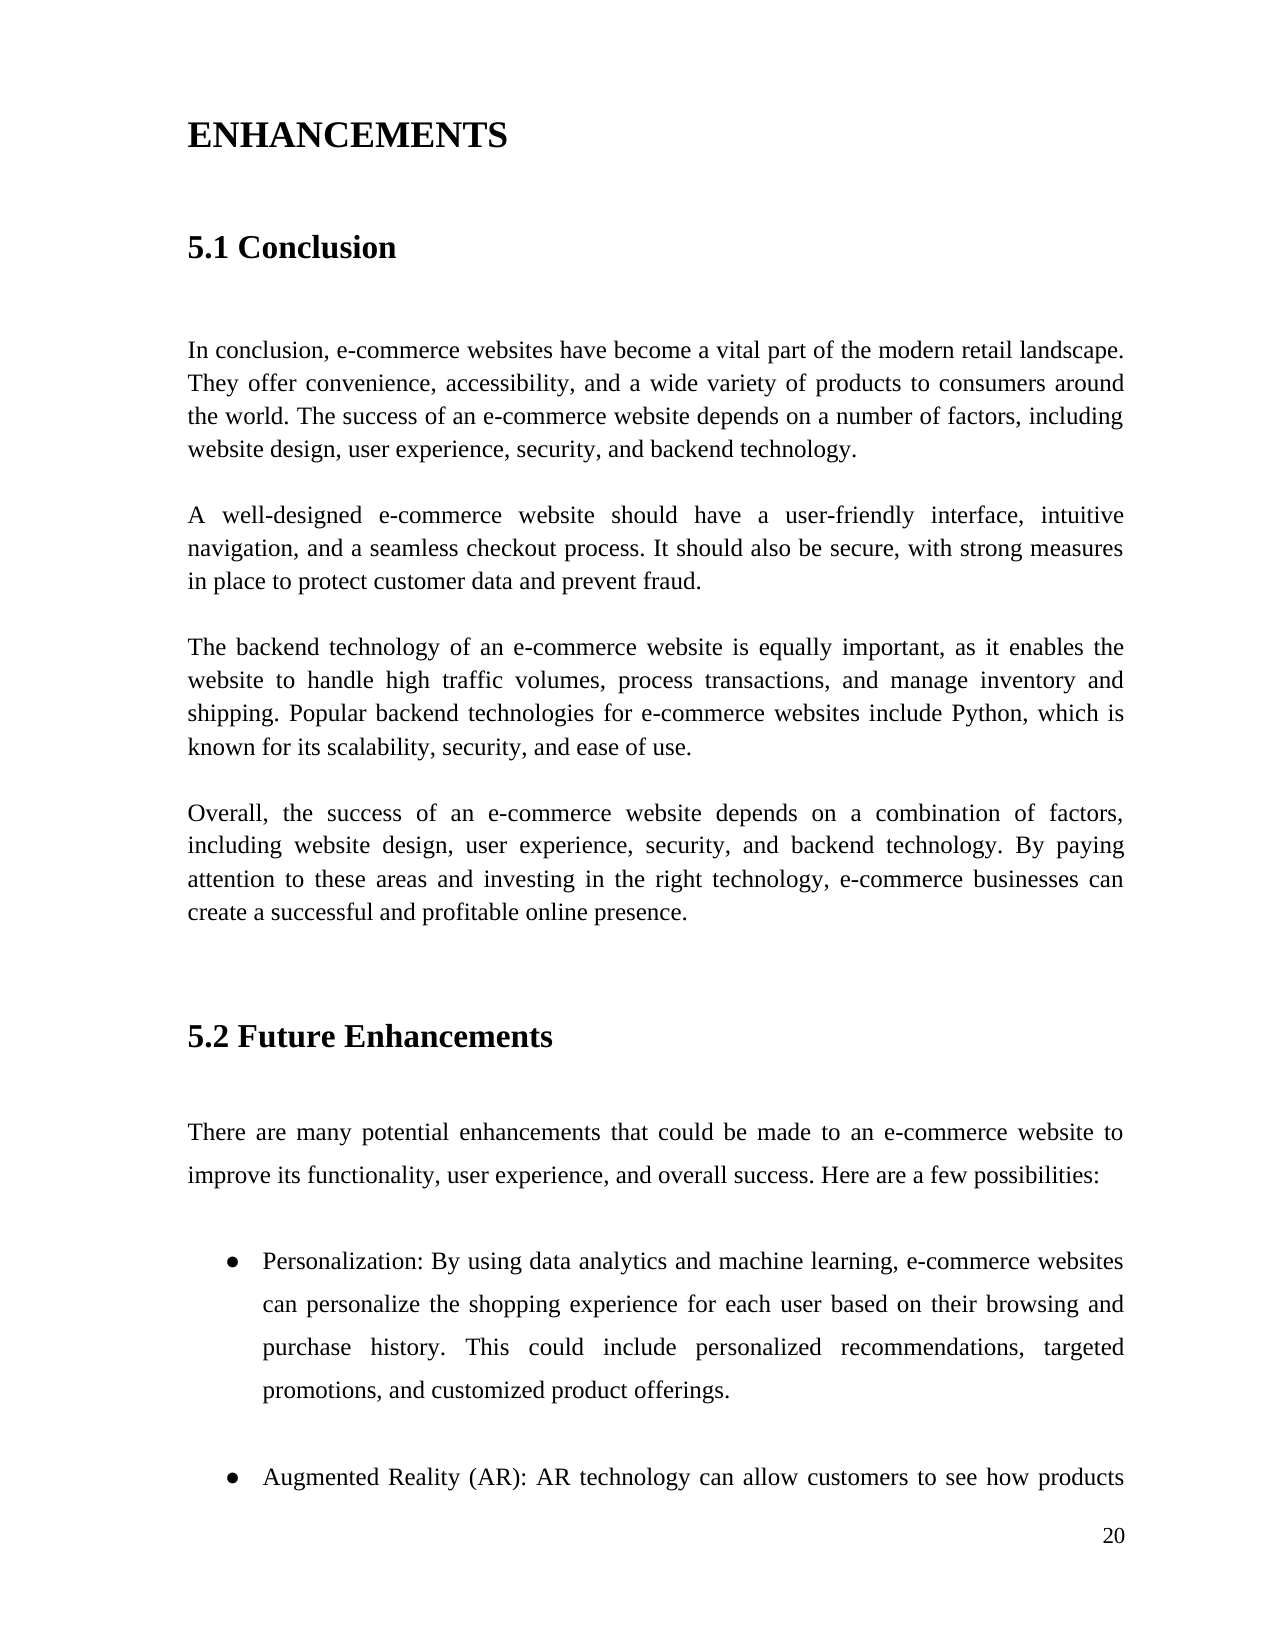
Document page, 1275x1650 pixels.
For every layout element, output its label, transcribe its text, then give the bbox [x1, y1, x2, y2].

text 5.2 Future Enhancements [187, 1016, 1125, 1054]
text 5.1 Conclusion [187, 227, 1125, 266]
text There are many potential enhancements that could be made to an e-commerce website to improve its functionality, user experience, and overall success. Here are a few possibilities: [187, 1117, 1125, 1188]
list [225, 1462, 1125, 1490]
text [187, 112, 1125, 156]
text Overall, the success of an e-commerce website depends on a combination of factors, including website design, user experience, security, and backend technology. By paying attention to these areas and investing in the right technology, e-commerce businesses can create a successful and profitable online presence. [187, 798, 1125, 925]
list Personalization: By using data analytics and machine learning, e-commerce websites can personalize the shopping experience for each user based on their browsing and purchase history. This could include personalized recommendations, targeted promotions, and customized product offerings. [225, 1246, 1125, 1404]
text The backend technology of an e-commerce website is equally important, as it enables the website to handle high traffic volumes, process transactions, and manage inventory and shipping. Popular backend technologies for e-commerce websites include Python, which is known for its scalability, security, and ease of use. [187, 632, 1125, 760]
text A well-designed e-commerce website should have a user-friendly interface, intuitive navigation, and a seamless checkout process. It should also be secure, with strong measures in place to protect customer data and prevent fraud. [187, 500, 1125, 595]
text In conclusion, e-commerce websites have become a vital part of the modern retail landscape. They offer convenience, accessibility, and a wide variety of products to consumers around the world. The success of an e-commerce website depends on a number of factors, including website design, user experience, security, and backend technology. [187, 335, 1125, 463]
